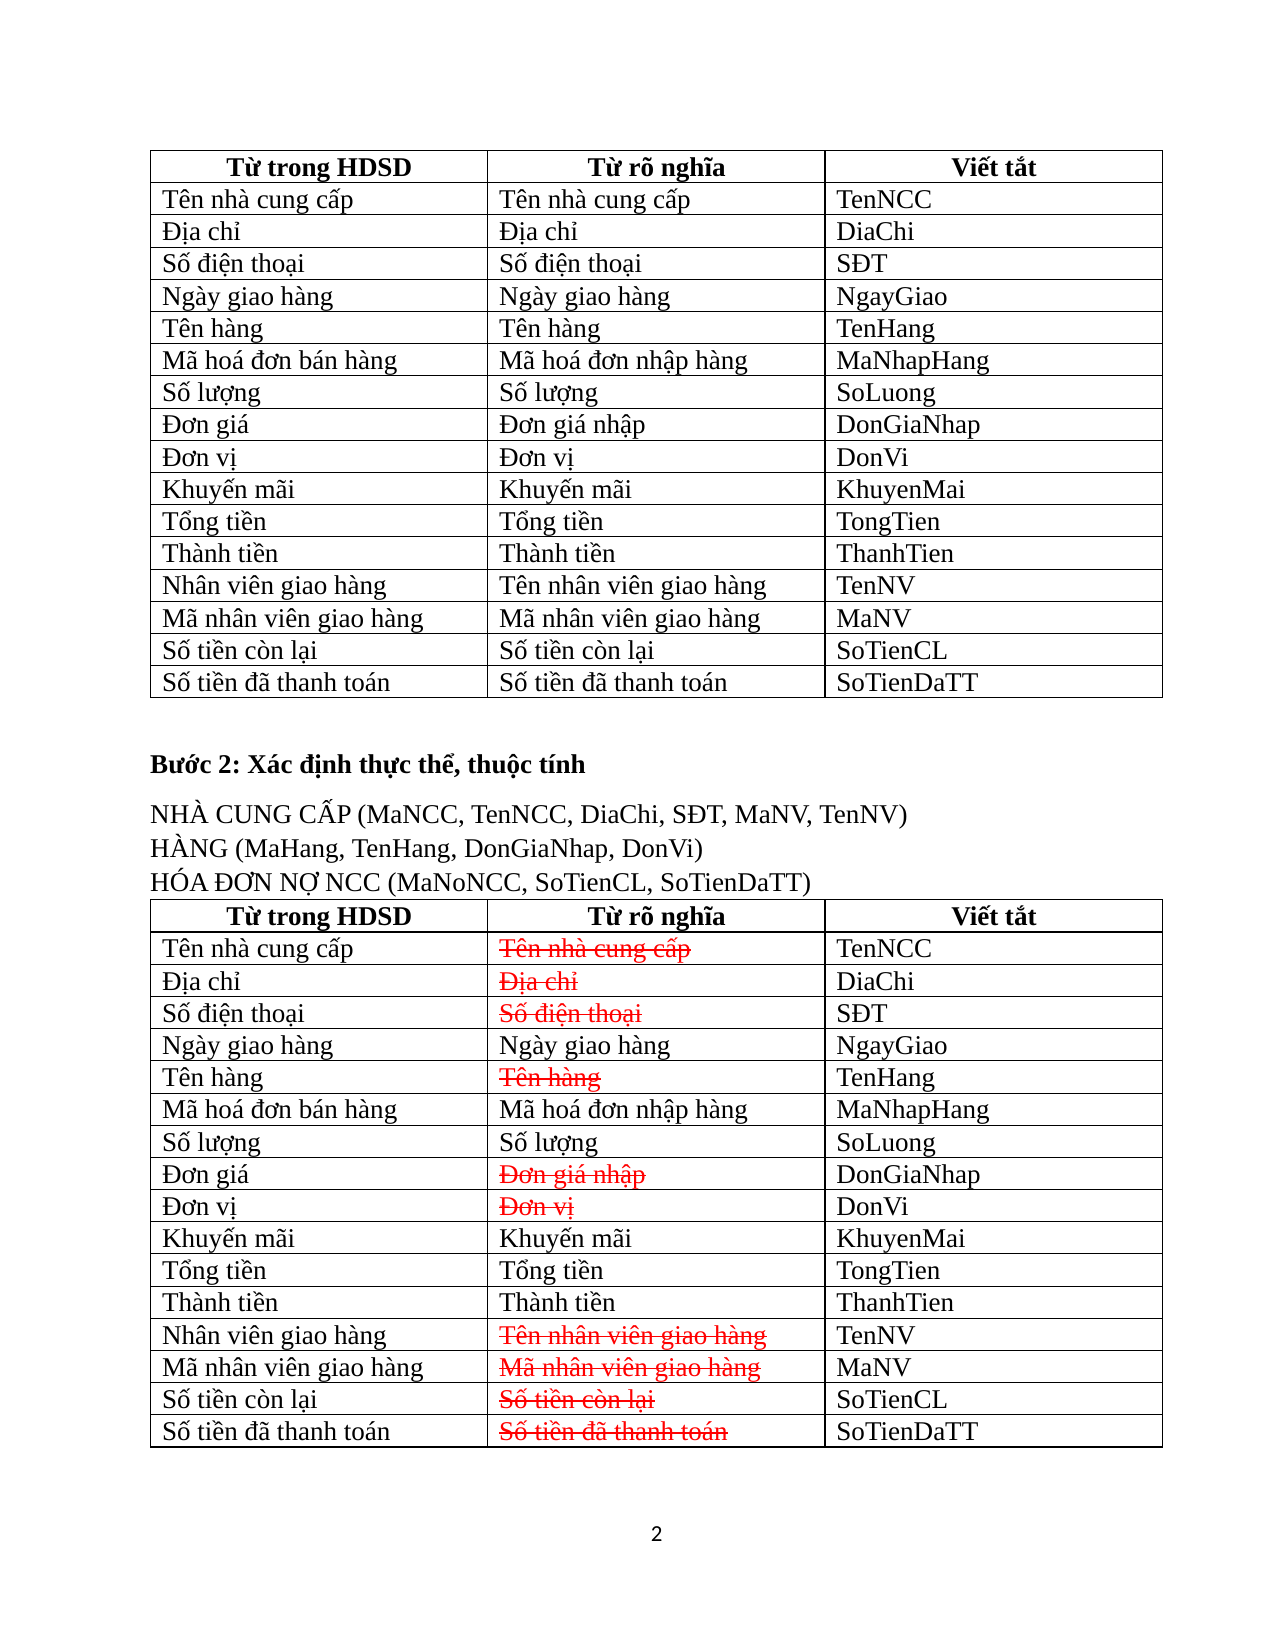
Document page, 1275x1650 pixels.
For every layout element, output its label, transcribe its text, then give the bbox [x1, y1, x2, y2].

table_cell Khuyến mãi [488, 1222, 824, 1253]
table_cell Số điện thoại [151, 248, 487, 279]
table_cell ThanhTien [826, 537, 1162, 568]
table_cell DiaChi [826, 215, 1162, 247]
table_cell Ngày giao hàng [488, 280, 824, 311]
table_cell Mã hoá đơn nhập hàng [488, 1094, 824, 1124]
table_cell DonVi [826, 441, 1162, 472]
table_cell Mã nhân viên giao hàng [151, 1351, 487, 1382]
table_cell Số lượng [151, 376, 487, 407]
table_cell MaNhapHang [826, 1094, 1162, 1124]
table_cell SoTienCL [826, 1383, 1162, 1414]
table_cell Số điện thoại [488, 248, 824, 279]
table_cell Đơn giá [151, 1158, 487, 1189]
table_cell Đơn giá [151, 409, 487, 440]
table_cell DonGiaNhap [826, 409, 1162, 440]
table_header Viết tắt [826, 151, 1162, 182]
table_cell Số tiền đã thanh toán [488, 1415, 824, 1446]
table_cell Ngày giao hàng [488, 1029, 824, 1060]
table_cell Số tiền còn lại [151, 634, 487, 665]
table_cell Số lượng [488, 376, 824, 407]
table_cell Tên nhà cung cấp [488, 183, 824, 214]
table_cell Số tiền đã thanh toán [488, 666, 824, 697]
table_cell Đơn vị [488, 441, 824, 472]
table_cell ThanhTien [826, 1287, 1162, 1318]
table_cell DonGiaNhap [826, 1158, 1162, 1189]
table_cell Thành tiền [151, 537, 487, 568]
table_cell NgayGiao [826, 1029, 1162, 1060]
table_cell Số điện thoại [151, 997, 487, 1028]
text HÓA ĐƠN NỢ NCC (MaNoNCC, SoTienCL, SoTienDaTT) [150, 866, 1163, 897]
table_cell Địa chỉ [151, 965, 487, 996]
table_cell Tên nhà cung cấp [151, 183, 487, 214]
table_cell Mã hoá đơn nhập hàng [488, 344, 824, 375]
table_cell Tổng tiền [151, 1254, 487, 1286]
table_cell TenHang [826, 312, 1162, 343]
table_cell Đơn giá nhập [488, 1158, 824, 1189]
table_cell Mã nhân viên giao hàng [151, 602, 487, 633]
table_cell TongTien [826, 505, 1162, 536]
table_header Từ rõ nghĩa [488, 900, 824, 931]
table_cell SoLuong [826, 376, 1162, 407]
table_cell MaNhapHang [826, 344, 1162, 375]
table_cell Thành tiền [488, 1287, 824, 1318]
table_cell TenNCC [826, 933, 1162, 964]
table_cell KhuyenMai [826, 1222, 1162, 1253]
text Bước 2: Xác định thực thể, thuộc tính [150, 748, 1163, 779]
table_cell Số lượng [488, 1126, 824, 1157]
table_cell SoLuong [826, 1126, 1162, 1157]
table_header Viết tắt [826, 900, 1162, 931]
table_cell Mã hoá đơn bán hàng [151, 344, 487, 375]
table_cell TenHang [826, 1061, 1162, 1092]
table_cell Địa chỉ [151, 215, 487, 247]
table_cell Khuyến mãi [151, 473, 487, 504]
table_cell TenNV [826, 1319, 1162, 1350]
table_cell SoTienCL [826, 634, 1162, 665]
table_cell Ngày giao hàng [151, 1029, 487, 1060]
text HÀNG (MaHang, TenHang, DonGiaNhap, DonVi) [150, 832, 1163, 863]
table_cell Tên nhân viên giao hàng [488, 570, 824, 601]
table_cell Thành tiền [488, 537, 824, 568]
table_cell Số tiền còn lại [151, 1383, 487, 1414]
table_cell Đơn giá nhập [488, 409, 824, 440]
table_cell Mã nhân viên giao hàng [488, 1351, 824, 1382]
table_cell Khuyến mãi [151, 1222, 487, 1253]
table_cell Nhân viên giao hàng [151, 1319, 487, 1350]
table_cell SoTienDaTT [826, 666, 1162, 697]
table_cell DonVi [826, 1190, 1162, 1221]
table_cell Số tiền còn lại [488, 1383, 824, 1414]
table_cell Đơn vị [151, 441, 487, 472]
table_cell TenNV [826, 570, 1162, 601]
table_cell Số tiền đã thanh toán [151, 666, 487, 697]
table_cell TongTien [826, 1254, 1162, 1286]
table_cell Ngày giao hàng [151, 280, 487, 311]
table_cell Đơn vị [151, 1190, 487, 1221]
table_cell TenNCC [826, 183, 1162, 214]
table_cell Tên hàng [151, 312, 487, 343]
table_cell Tổng tiền [488, 1254, 824, 1286]
table_header Từ trong HDSD [151, 900, 487, 931]
table_cell Tên hàng [488, 1061, 824, 1092]
table_cell SoTienDaTT [826, 1415, 1162, 1446]
table_cell NgayGiao [826, 280, 1162, 311]
table_cell Khuyến mãi [488, 473, 824, 504]
text NHÀ CUNG CẤP (MaNCC, TenNCC, DiaChi, SĐT, MaNV, TenNV) [150, 799, 1163, 830]
table_header Từ trong HDSD [151, 151, 487, 182]
table_cell Tổng tiền [151, 505, 487, 536]
table_cell MaNV [826, 1351, 1162, 1382]
table_cell Số điện thoại [488, 997, 824, 1028]
table_cell Địa chỉ [488, 965, 824, 996]
table_cell DiaChi [826, 965, 1162, 996]
table_cell Số lượng [151, 1126, 487, 1157]
table_cell Tên nhà cung cấp [151, 933, 487, 964]
table_cell Tên nhà cung cấp [488, 933, 824, 964]
table_cell Số tiền còn lại [488, 634, 824, 665]
table_cell Mã hoá đơn bán hàng [151, 1094, 487, 1124]
table_cell Địa chỉ [488, 215, 824, 247]
table_cell Thành tiền [151, 1287, 487, 1318]
table_cell Tên hàng [151, 1061, 487, 1092]
table_cell MaNV [826, 602, 1162, 633]
table_cell Đơn vị [488, 1190, 824, 1221]
table_header Từ rõ nghĩa [488, 151, 824, 182]
table_cell Tên hàng [488, 312, 824, 343]
table_cell Tổng tiền [488, 505, 824, 536]
table_cell Số tiền đã thanh toán [151, 1415, 487, 1446]
table_cell KhuyenMai [826, 473, 1162, 504]
table_cell Mã nhân viên giao hàng [488, 602, 824, 633]
table_cell Nhân viên giao hàng [151, 570, 487, 601]
table_cell Tên nhân viên giao hàng [488, 1319, 824, 1350]
table_cell SĐT [826, 248, 1162, 279]
table_cell SĐT [826, 997, 1162, 1028]
